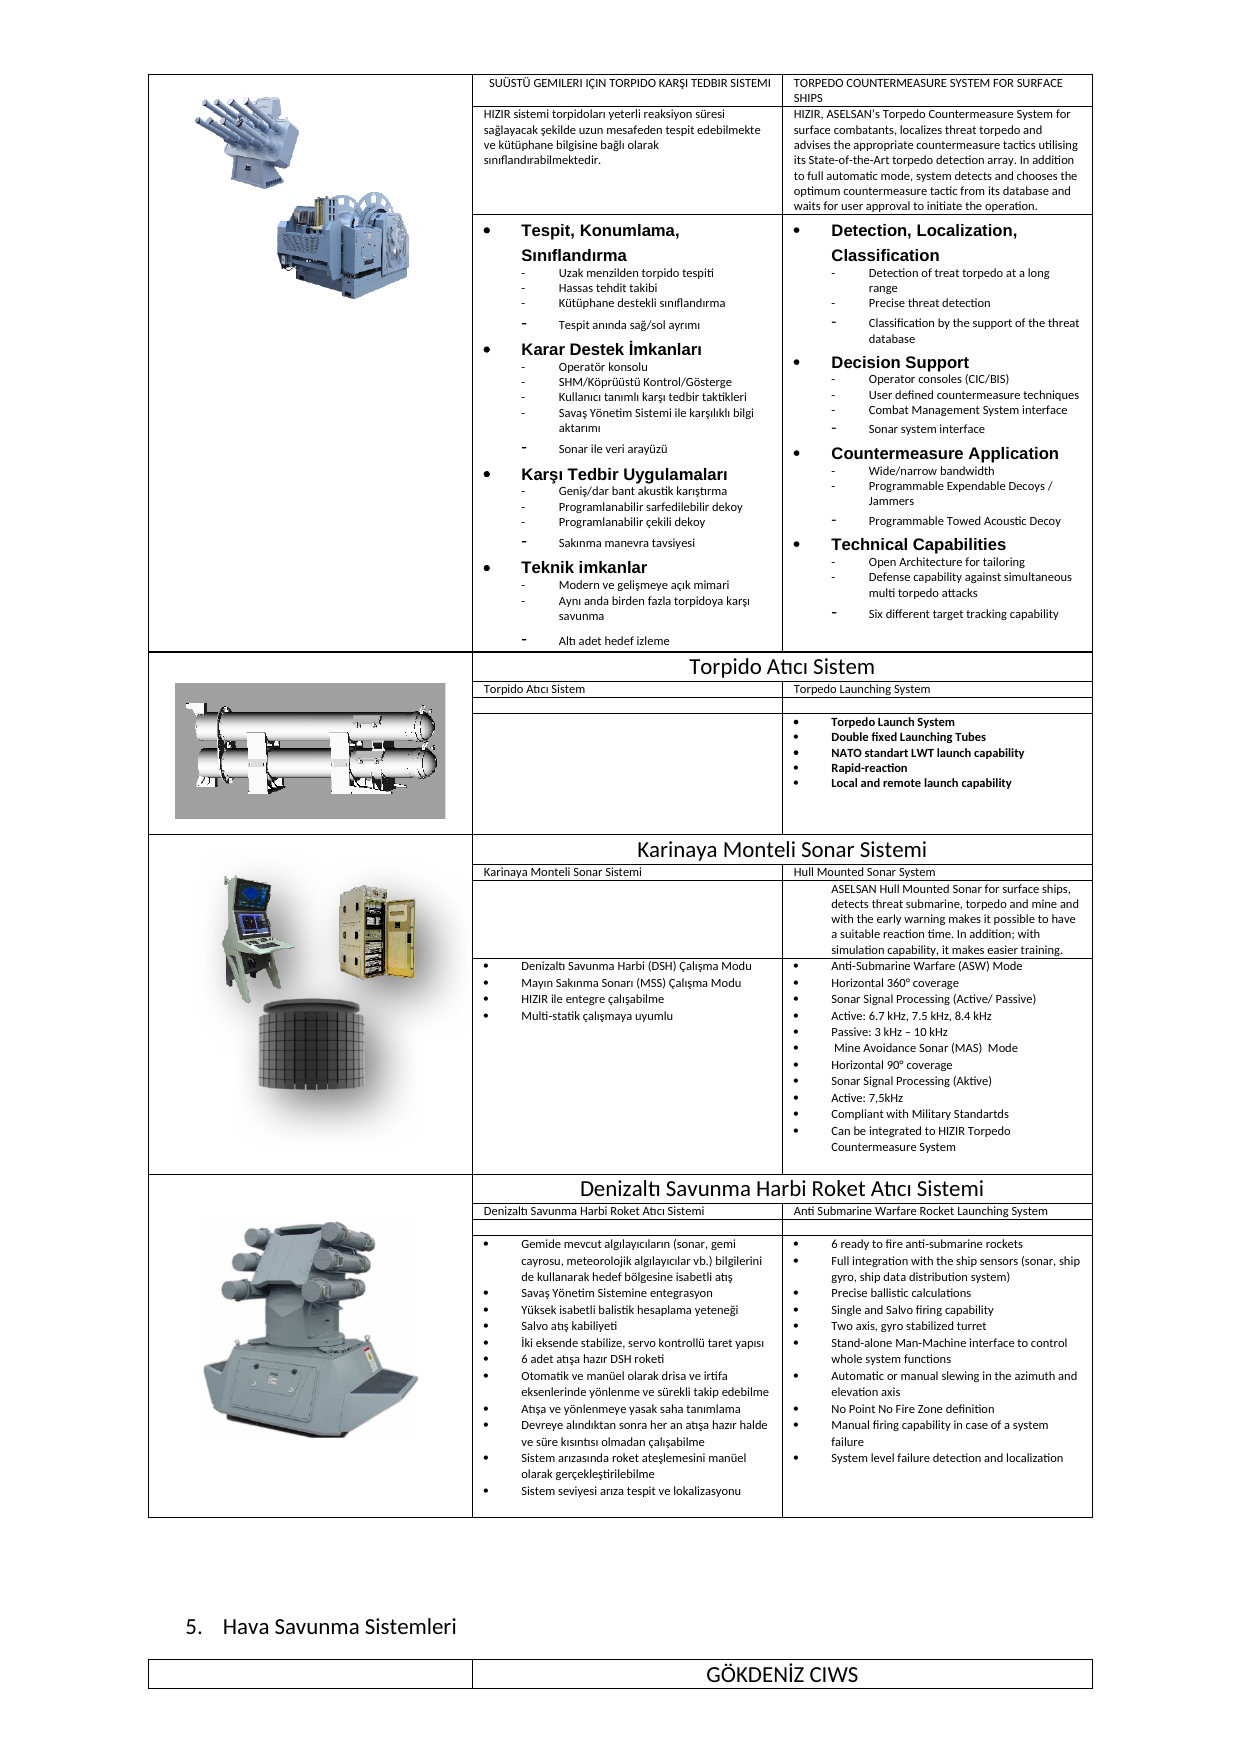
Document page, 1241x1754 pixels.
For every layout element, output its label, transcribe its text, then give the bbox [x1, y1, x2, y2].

table_cell ASELSAN Hull Mounted Sonar for surface ships, detects threat submarine, torpedo and mine and with the early warning makes it possible to have a suitable reaction time. In addition; with simulation capability, it makes easier training. [783, 881, 1092, 957]
table_cell Torpido Atıcı Sistem [473, 653, 1092, 681]
table_cell Denizaltı Savunma Harbi (DSH) Çalışma Modu Mayın Sakınma Sonarı (MSS) Çalışma Modu HIZIR ile entegre çalışabilme Multi-statik çalışmaya uyumlu [473, 959, 782, 1173]
table_header [149, 1660, 472, 1688]
list Hava Savunma Sistemleri [185, 1612, 1093, 1640]
table_header [149, 75, 472, 651]
table_cell Torpedo Launch System Double fixed Launching Tubes NATO standart LWT launch capability Rapid-reaction Local and remote launch capability [783, 714, 1092, 834]
table_cell Detection, Localization, Classification Detection of treat torpedo at a long range Precise threat detection Classification by the support of the threat database Decision Support Operator consoles (CIC/BIS) User defined countermeasure techniques Combat Management System interface Sonar system interface Countermeasure Application Wide/narrow bandwidth Programmable Expendable Decoys / Jammers Programmable Towed Acoustic Decoy Technical Capabilities Open Architecture for tailoring Defense capability against simultaneous multi torpedo attacks Six different target tracking capability [783, 215, 1092, 651]
picture [159, 82, 441, 314]
table_cell HIZIR, ASELSAN’s Torpedo Countermeasure System for surface combatants, localizes threat torpedo and advises the appropriate countermeasure tactics utilising its State-of-the-Art torpedo detection array. In addition to full automatic mode, system detects and chooses the optimum countermeasure tactic from its database and waits for user approval to initiate the operation. [783, 107, 1092, 214]
table_cell HIZIR sistemi torpidoları yeterli reaksiyon süresi sağlayacak şekilde uzun mesafeden tespit edebilmekte ve kütüphane bilgisine bağlı olarak sınıflandırabilmektedir. [473, 107, 782, 214]
table_cell [149, 653, 472, 834]
table_cell Gemide mevcut algılayıcıların (sonar, gemi cayrosu, meteorolojik algılayıcılar vb.) bilgilerini de kullanarak hedef bölgesine isabetli atış Savaş Yönetim Sistemine entegrasyon Yüksek isabetli balistik hesaplama yeteneği Salvo atış kabiliyeti İki eksende stabilize, servo kontrollü taret yapısı 6 adet atışa hazır DSH roketi Otomatik ve manüel olarak drisa ve irtifa eksenlerinde yönlenme ve sürekli takip edebilme Atışa ve yönlenmeye yasak saha tanımlama Devreye alındıktan sonra her an atışa hazır halde ve süre kısıntısı olmadan çalışabilme Sistem arızasında roket ateşlemesini manüel olarak gerçekleştirilebilme Sistem seviyesi arıza tespit ve lokalizasyonu [473, 1236, 782, 1517]
table_cell [473, 881, 782, 957]
table_cell [473, 1220, 782, 1235]
table_cell [473, 714, 782, 834]
table_cell Tespit, Konumlama, Sınıflandırma Uzak menzilden torpido tespiti Hassas tehdit takibi Kütüphane destekli sınıflandırma Tespit anında sağ/sol ayrımı Karar Destek İmkanları Operatör konsolu SHM/Köprüüstü Kontrol/Gösterge Kullanıcı tanımlı karşı tedbir taktikleri Savaş Yönetim Sistemi ile karşılıklı bilgi aktarımı Sonar ile veri arayüzü Karşı Tedbir Uygulamaları Geniş/dar bant akustik karıştırma Programlanabilir sarfedilebilir dekoy Programlanabilir çekili dekoy Sakınma manevra tavsiyesi Teknik imkanlar Modern ve gelişmeye açık mimari Aynı anda birden fazla torpidoya karşı savunma Altı adet hedef izleme [473, 215, 782, 651]
table_cell Denizaltı Savunma Harbi Roket Atıcı Sistemi [473, 1204, 782, 1219]
table_cell SUÜSTÜ GEMILERI IÇIN TORPIDO KARŞI TEDBIR SISTEMI [473, 75, 782, 106]
table_cell Anti Submarine Warfare Rocket Launching System [783, 1204, 1092, 1219]
picture [175, 683, 446, 819]
table_cell Torpedo Launching System [783, 682, 1092, 697]
table_cell [783, 698, 1092, 713]
table_cell Torpido Atıcı Sistem [473, 682, 782, 697]
table_cell TORPEDO COUNTERMEASURE SYSTEM FOR SURFACE SHIPS [783, 75, 1092, 106]
table_header GÖKDENİZ CIWS [473, 1660, 1092, 1688]
table_cell [149, 1175, 472, 1517]
table_cell Karinaya Monteli Sonar Sistemi [473, 865, 782, 880]
picture [202, 1220, 419, 1438]
table_cell Karinaya Monteli Sonar Sistemi [473, 835, 1092, 863]
table_cell [149, 835, 472, 1173]
table_cell [783, 1220, 1092, 1235]
picture [251, 859, 419, 1093]
table_cell Denizaltı Savunma Harbi Roket Atıcı Sistemi [473, 1175, 1092, 1203]
table_cell [473, 698, 782, 713]
table_cell Hull Mounted Sonar System [783, 865, 1092, 880]
picture [218, 872, 299, 1006]
table_cell Anti-Submarine Warfare (ASW) Mode Horizontal 360° coverage Sonar Signal Processing (Active/ Passive) Active: 6.7 kHz, 7.5 kHz, 8.4 kHz Passive: 3 kHz – 10 kHz Mine Avoidance Sonar (MAS) Mode Horizontal 90° coverage Sonar Signal Processing (Aktive) Active: 7,5kHz Compliant with Military Standartds Can be integrated to HIZIR Torpedo Countermeasure System [783, 959, 1092, 1173]
table_cell 6 ready to fire anti-submarine rockets Full integration with the ship sensors (sonar, ship gyro, ship data distribution system) Precise ballistic calculations Single and Salvo firing capability Two axis, gyro stabilized turret Stand-alone Man-Machine interface to control whole system functions Automatic or manual slewing in the azimuth and elevation axis No Point No Fire Zone definition Manual firing capability in case of a system failure System level failure detection and localization [783, 1236, 1092, 1517]
